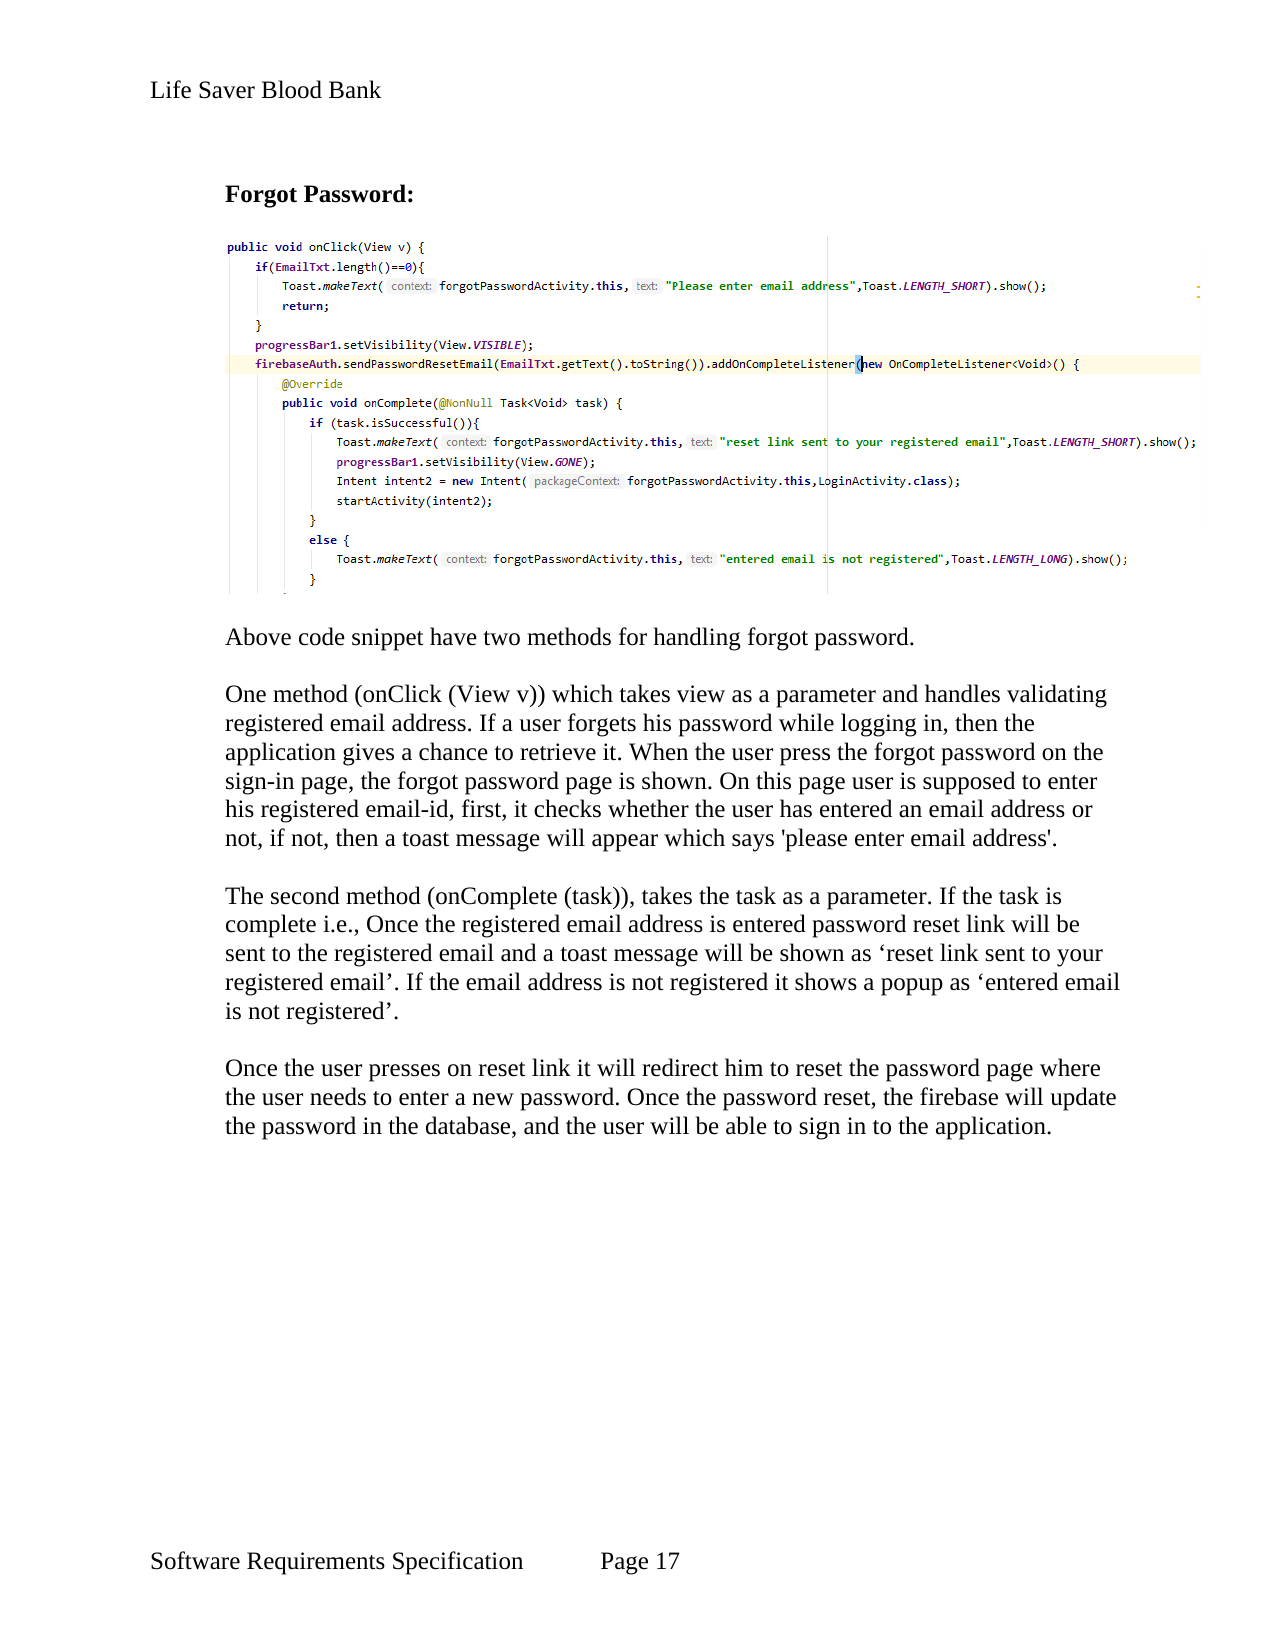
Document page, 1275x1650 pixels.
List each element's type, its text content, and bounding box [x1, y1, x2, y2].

picture [225, 236, 1200, 594]
text Above code snippet have two methods for handling forgot password. [225, 622, 1125, 651]
text The second method (onComplete (task)), takes the task as a parameter. If the task is complete i.e., Once the registered email address is entered password reset link will be sent to the registered email and a toast message will be shown as ‘reset link sent to your registered email’. If the email address is not registered it shows a popup as ‘entered email is not registered’. [225, 881, 1125, 1024]
text Forgot Password: [225, 179, 1125, 207]
text Once the user presses on reset link it will redirect him to reset the password page where the user needs to enter a new password. Once the password reset, the firebase will update the password in the database, and the user will be able to sign in to the application. [225, 1053, 1125, 1139]
text One method (onClick (View v)) which takes view as a parameter and handles validating registered email address. If a user forgets his password while logging in, then the application gives a chance to retrieve it. When the user press the forgot password on the sign-in page, the forgot password page is shown. On this page user is supposed to enter his registered email-id, first, it checks whether the user has entered an email address or not, if not, then a toast message will appear which says 'please enter email address'. [225, 679, 1125, 852]
